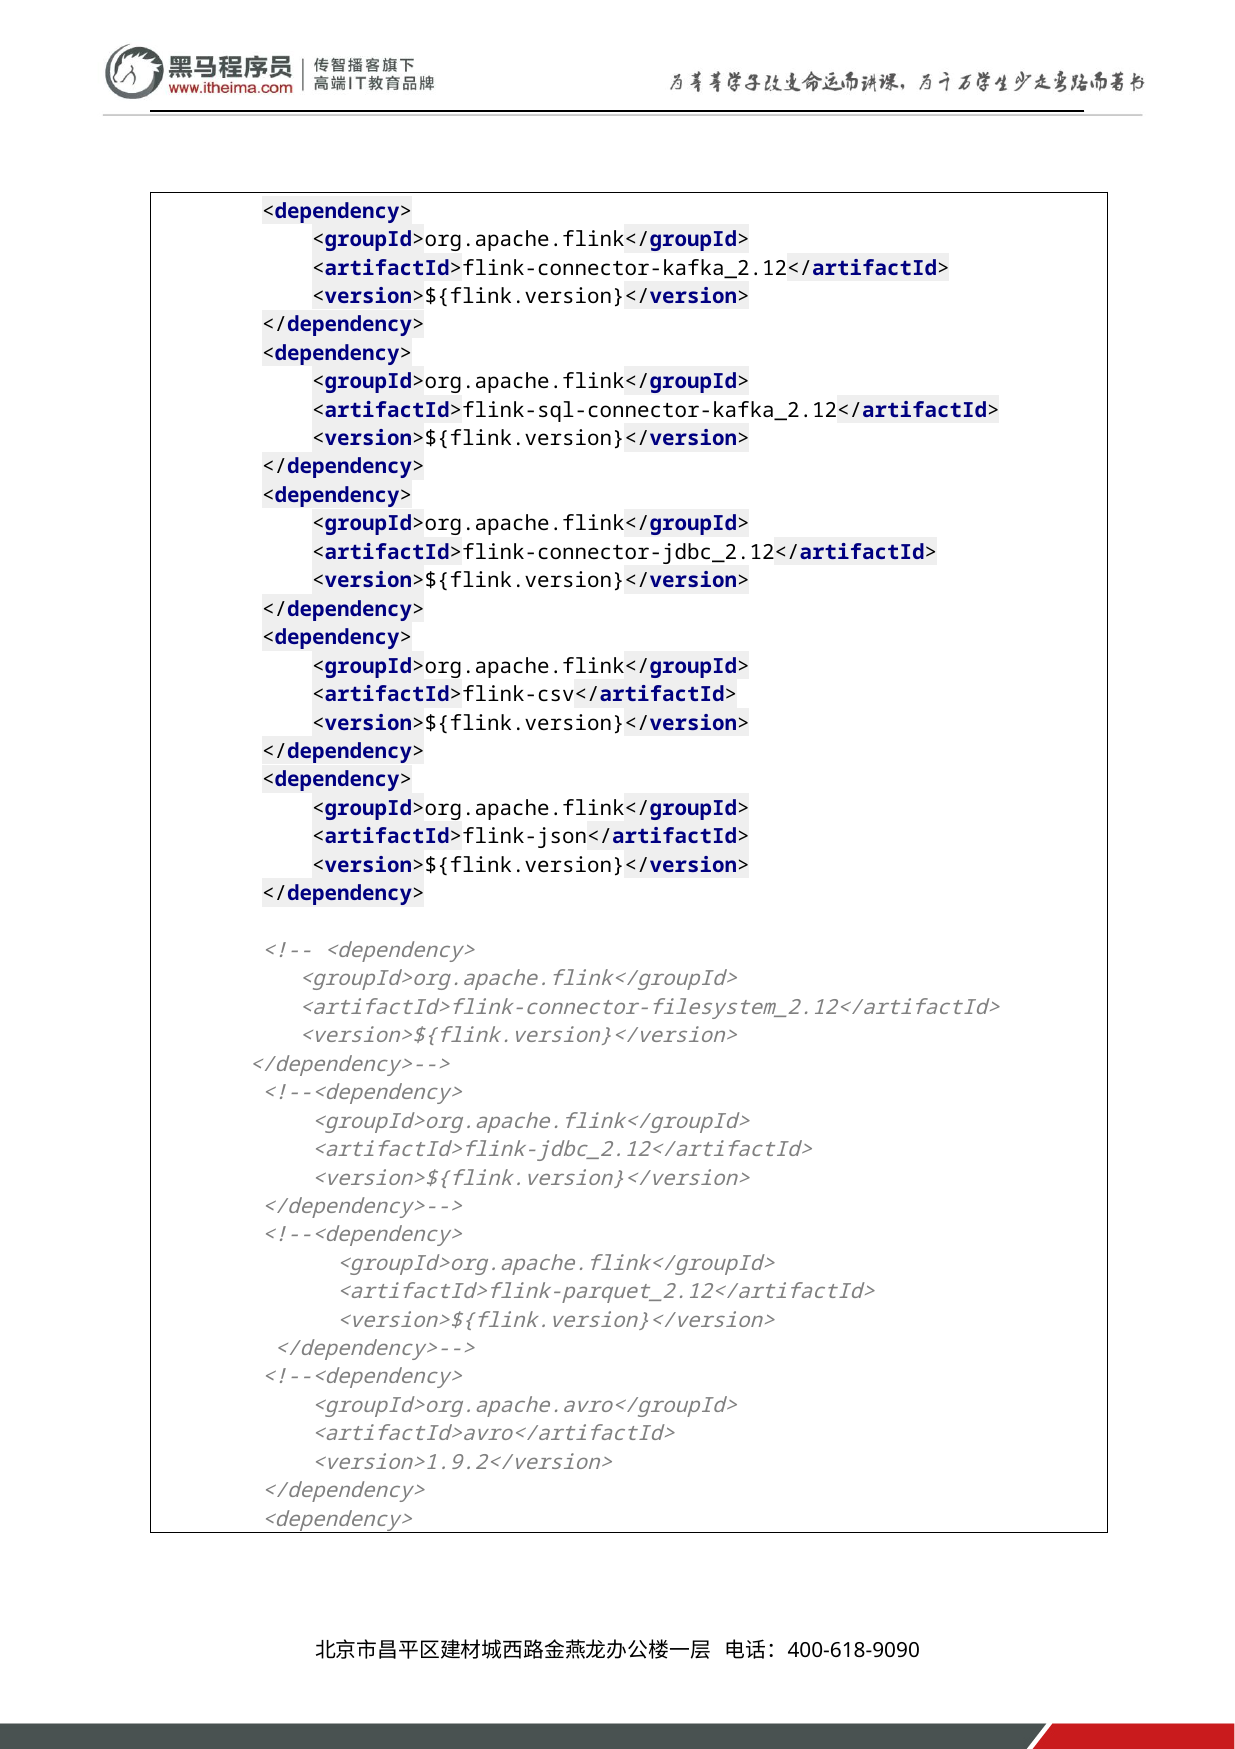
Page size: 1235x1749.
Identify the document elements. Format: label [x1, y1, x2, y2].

picture [0, 0, 1235, 123]
picture [0, 1664, 1235, 1749]
table_header [151, 193, 1107, 1532]
